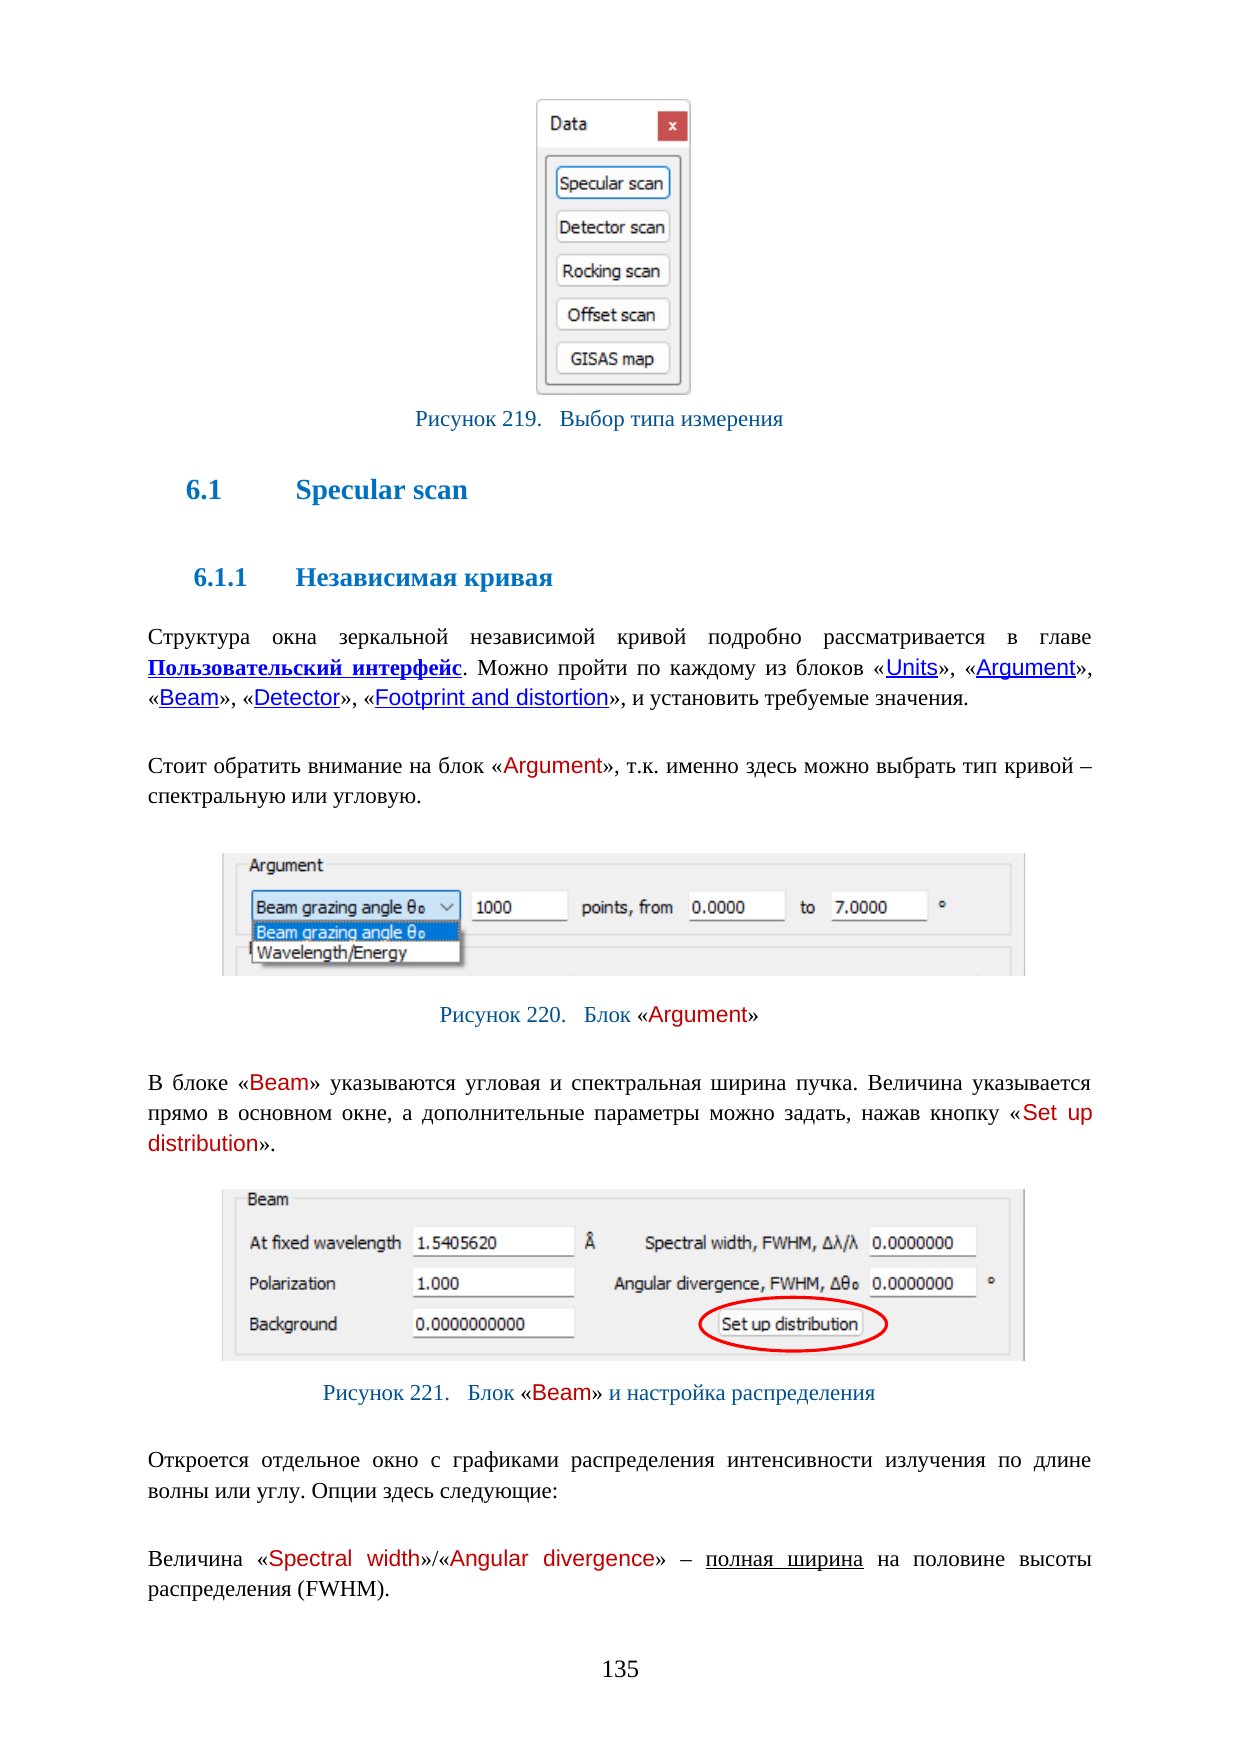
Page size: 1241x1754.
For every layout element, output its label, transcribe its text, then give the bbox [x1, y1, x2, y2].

text Структура окна зеркальной независимой кривой подробно рассматривается в главе Пользовательский интерфейс. Можно пройти по каждому из блоков «Units», «Argument», «Beam», «Detector», «Footprint and distortion», и установить требуемые значения. [148, 623, 1093, 710]
list Выбор типа измерения [178, 133, 1093, 431]
text Стоит обратить внимание на блок «Argument», т.к. именно здесь можно выбрать тип кривой – спектральную или угловую. [148, 752, 1093, 808]
subtitle Независимая кривая [193, 561, 1093, 592]
text Откроется отдельное окно с графиками распределения интенсивности излучения по длине волны или углу. Опции здесь следующие: [148, 1447, 1093, 1503]
picture [536, 99, 691, 395]
subtitle Specular scan [155, 472, 1093, 506]
text Величина «Spectral width»/«Angular divergence» – полная ширина на половине высоты распределения (FWHM). [148, 1544, 1093, 1601]
text В блоке «Beam» указываются угловая и спектральная ширина пучка. Величина указывается прямо в основном окне, а дополнительные параметры можно задать, нажав кнопку «Set up distribution». [148, 1069, 1093, 1156]
picture [221, 1189, 1025, 1361]
picture [222, 853, 1026, 976]
